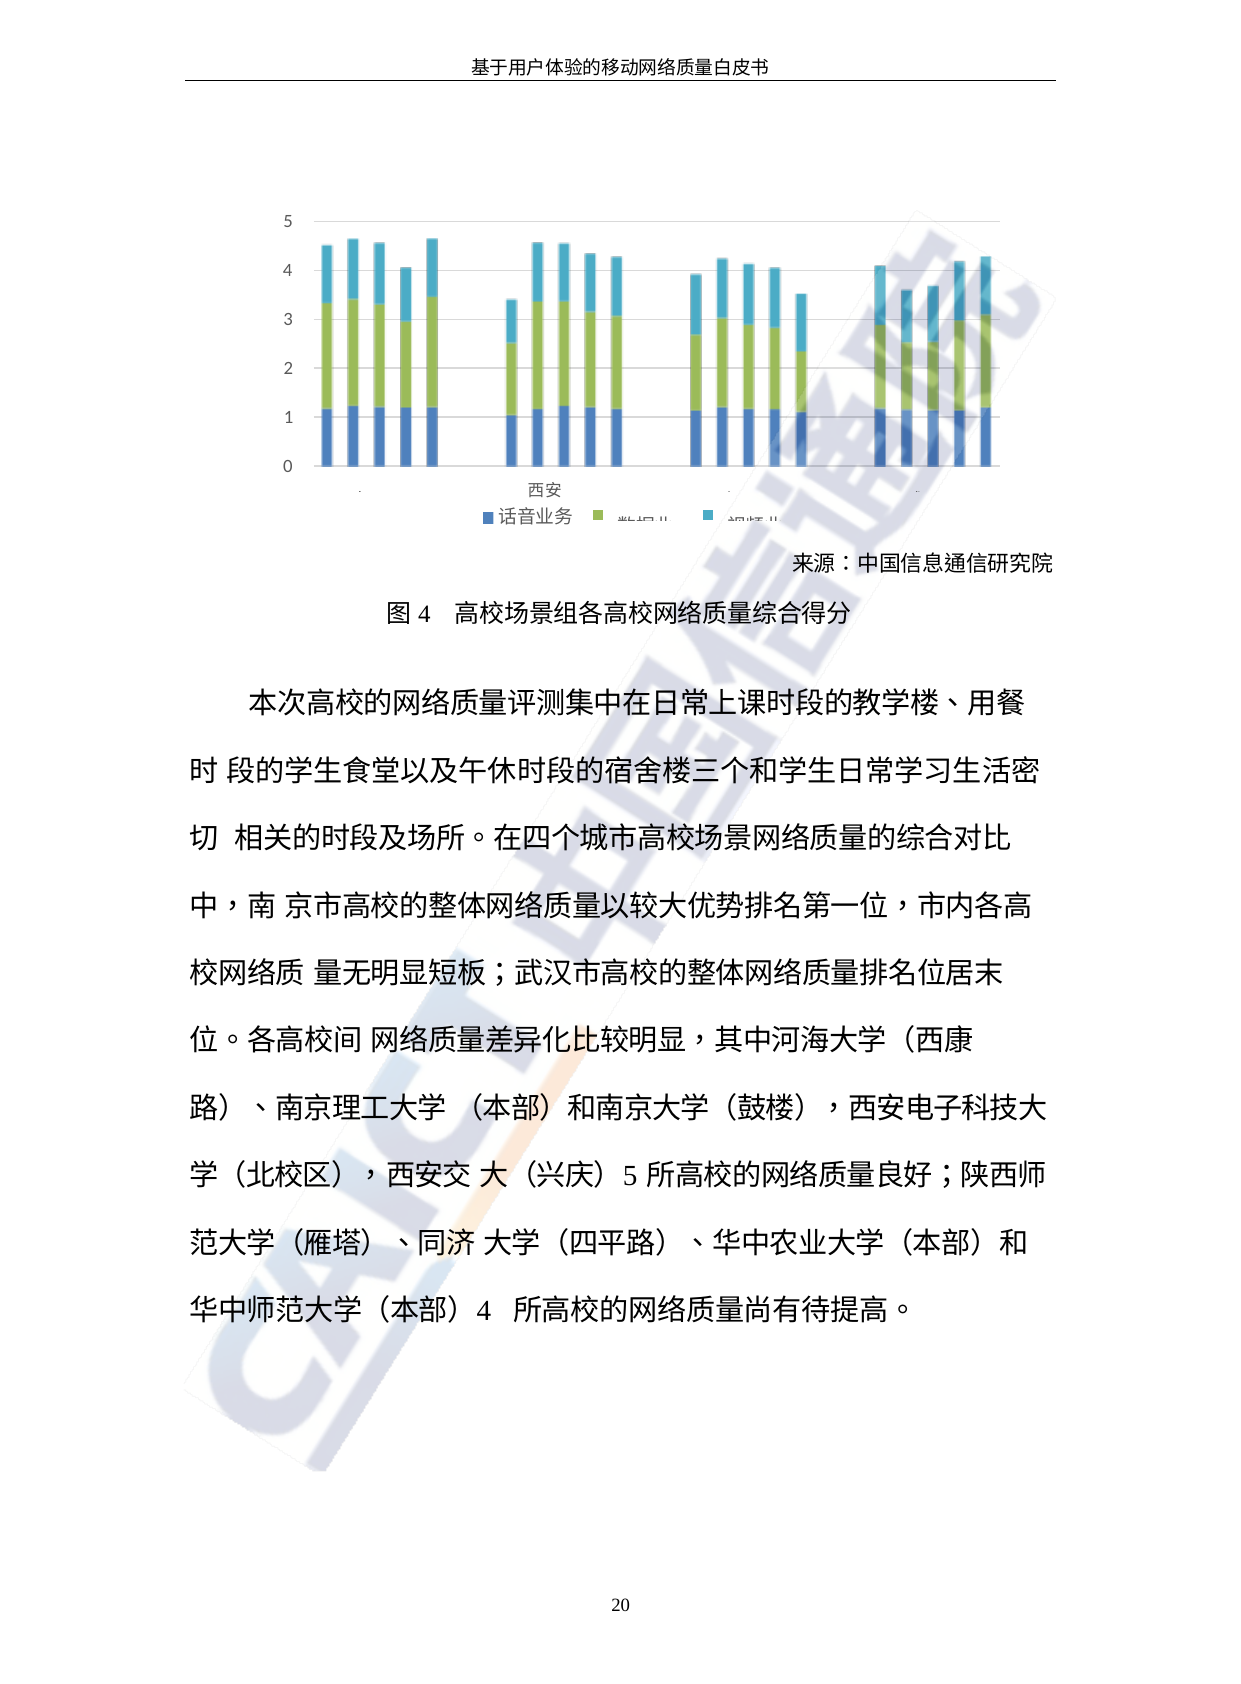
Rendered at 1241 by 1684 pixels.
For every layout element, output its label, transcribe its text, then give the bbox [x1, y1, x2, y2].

text 本次高校的网络质量评测集中在日常上课时段的教学楼、用餐时 段的学生食堂以及午休时段的宿舍楼三个和学生日常学习生活密切 相关的时段及场所。在四个城市高校场景网络质量的综合对比中，南 京市高校的整体网络质量以较大优势排名第一位，市内各高校网络质 量无明显短板；武汉市高校的整体网络质量排名位居末位。各高校间 网络质量差异化比较明显，其中河海大学（西康路）、南京理工大学 （本部）和南京大学（鼓楼），西安电子科技大学（北校区），西安交 大（兴庆）5 所高校的网络质量良好；陕西师范大学（雁塔）、同济 大学（四平路）、华中农业大学（本部）和华中师范大学（本部）4 所高校的网络质量尚有待提高。 [189, 683, 1053, 1329]
text 1 [284, 410, 1057, 427]
text 0 [283, 459, 1057, 476]
picture [183, 210, 1057, 1473]
text 2 [283, 361, 1057, 378]
text 来源：中国信息通信研究院 [183, 549, 1053, 577]
text 西安 [527, 481, 1057, 498]
text 4 [283, 263, 1057, 280]
text 3 [283, 312, 1057, 329]
text 图 4 高校场景组各高校网络质量综合得分 [387, 598, 1057, 629]
text 话音业务 [483, 505, 1057, 528]
text 5 [283, 214, 1057, 231]
